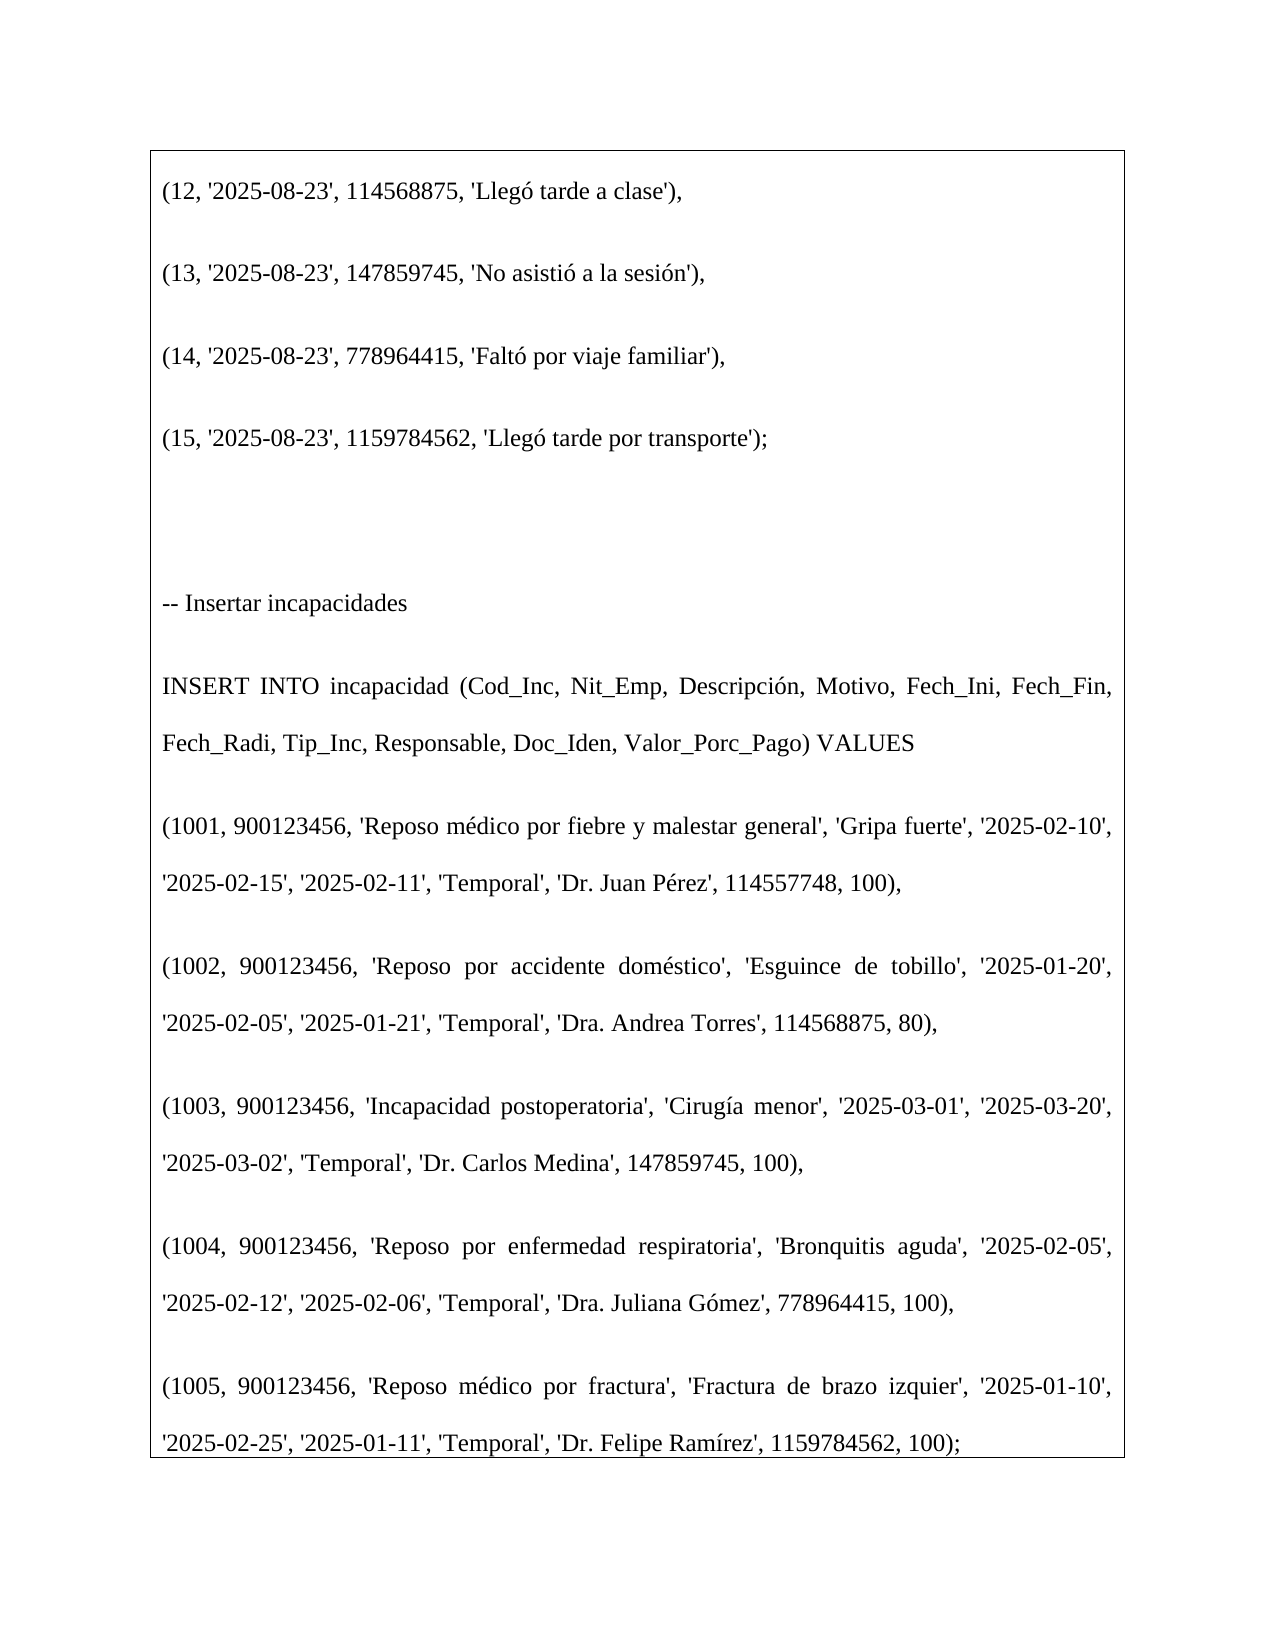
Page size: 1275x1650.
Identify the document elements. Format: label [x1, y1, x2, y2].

table_header [151, 151, 1124, 1457]
